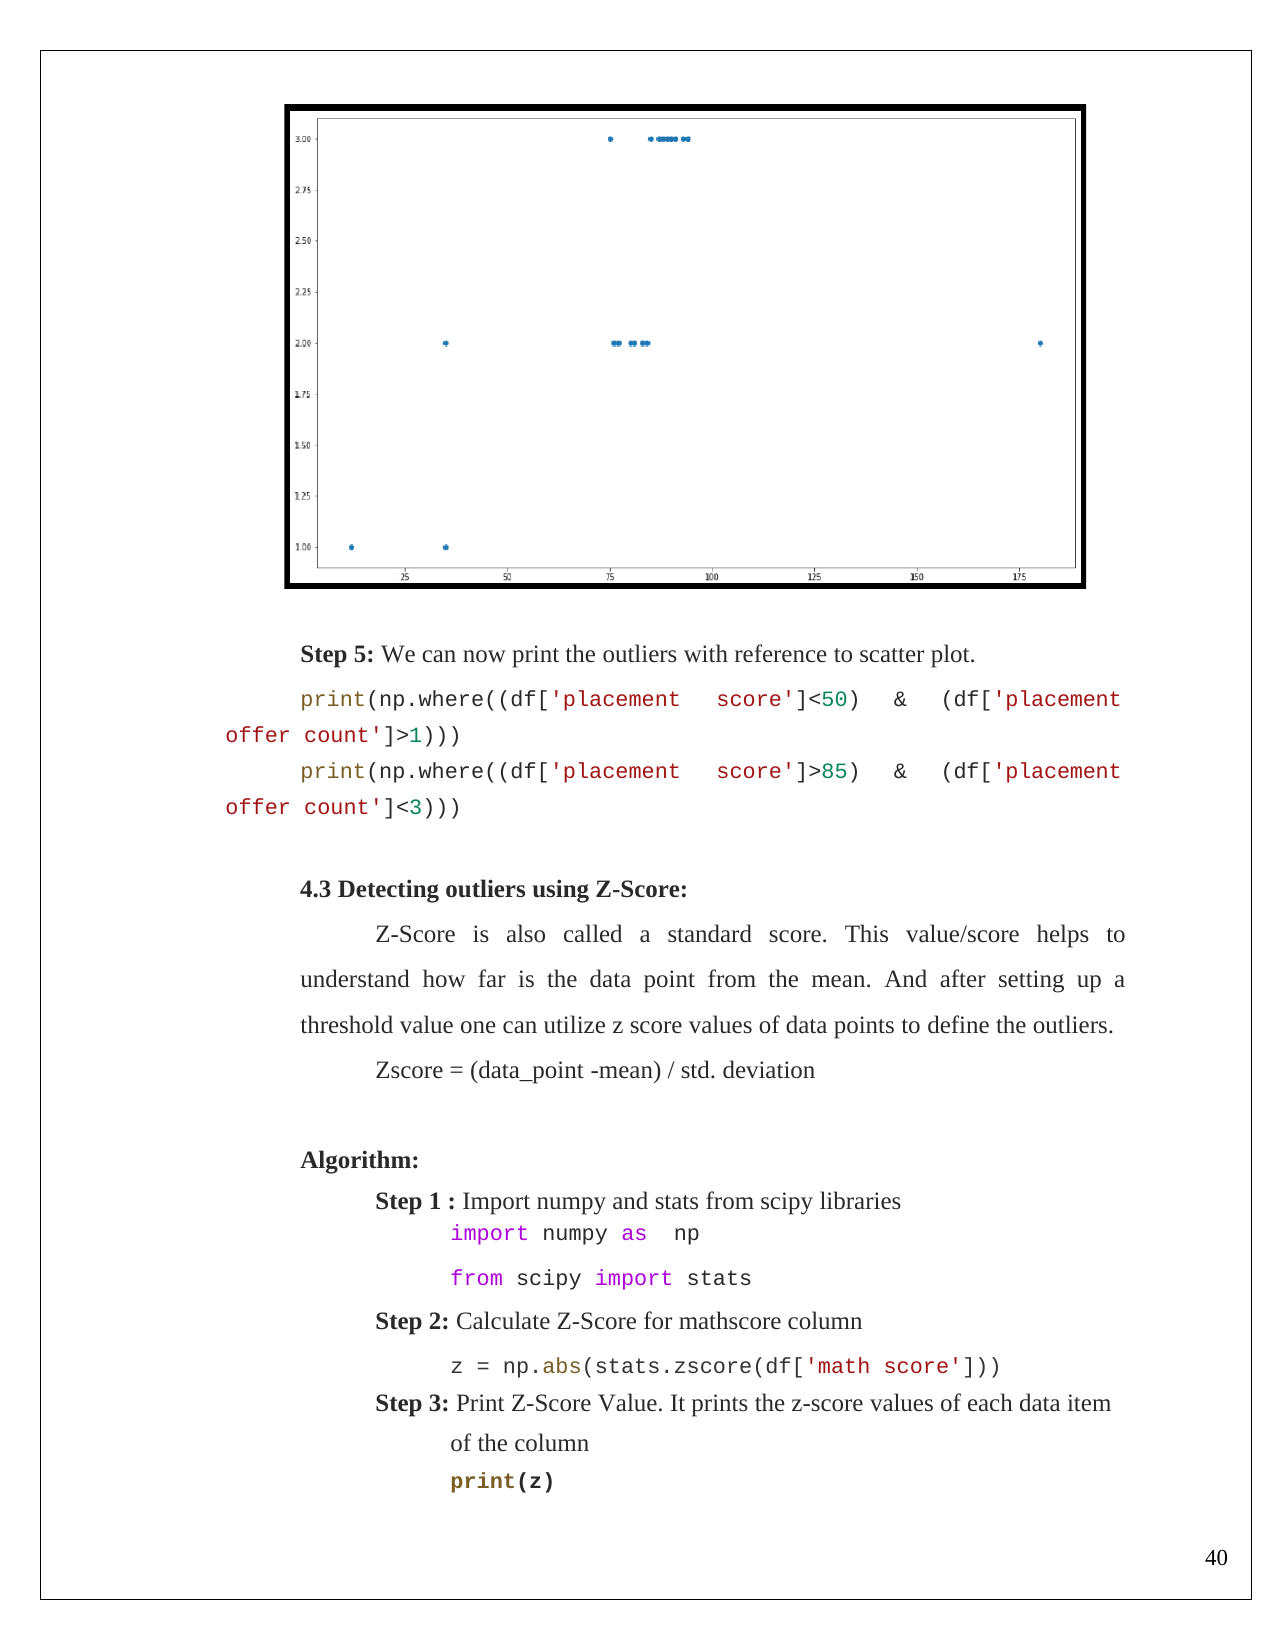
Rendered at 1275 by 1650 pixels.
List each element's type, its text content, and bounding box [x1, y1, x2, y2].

text print(z) [450, 1471, 1251, 1495]
subtitle Algorithm: [300, 1146, 1251, 1174]
picture [284, 104, 1087, 589]
text print(np.where((df['placement score']>85) & (df['placement offer count']<3))) [225, 760, 1123, 821]
text z = np.abs(stats.zscore(df['math score'])) [450, 1355, 1251, 1379]
text Step 3: Print Z-Score Value. It prints the z-score values of each data item of the column [375, 1388, 1112, 1457]
text import numpy as np from scipy import stats [450, 1222, 752, 1292]
text Step 1 : Import numpy and stats from scipy libraries [375, 1186, 1251, 1215]
text Step 5: We can now print the outliers with reference to scatter plot. [300, 639, 1251, 668]
subtitle Detecting outliers using Z-Score: [300, 874, 1251, 903]
text print(np.where((df['placement score']<50) & (df['placement offer count']>1))) [225, 688, 1123, 749]
text Z-Score is also called a standard score. This value/score helps to understand how far is the data point from the mean. And after setting up a threshold value one can utilize z score values of data points to define the outliers. [300, 919, 1126, 1038]
text Step 2: Calculate Z-Score for mathscore column [375, 1312, 1251, 1334]
text Zscore = (data_point -mean) / std. deviation [375, 1055, 1251, 1084]
